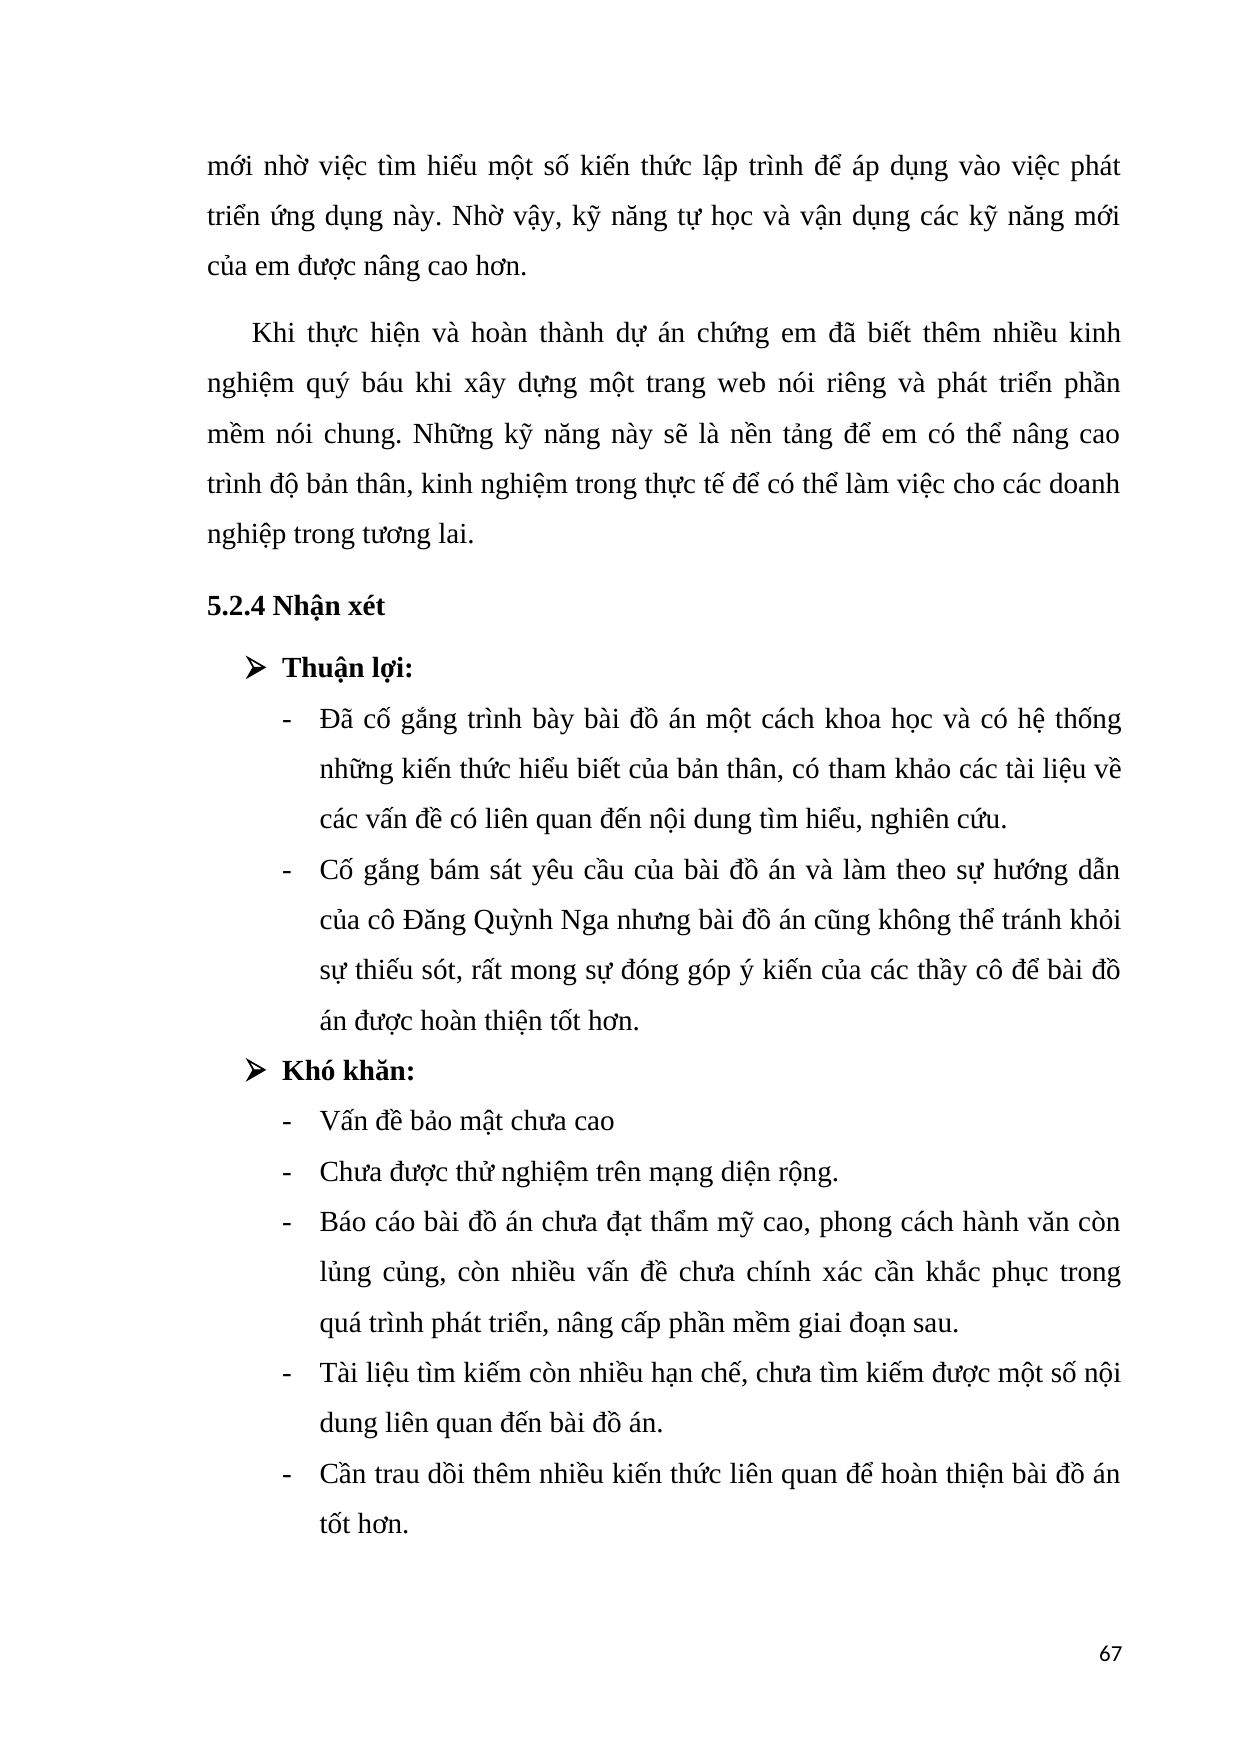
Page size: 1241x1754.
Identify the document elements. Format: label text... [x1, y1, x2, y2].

text Khi thực hiện và hoàn thành dự án chứng em đã biết thêm nhiều kinh nghiệm quý báu khi xây dựng một trang web nói riêng và phát triển phần mềm nói chung. Những kỹ năng này sẽ là nền tảng để em có thể nâng cao trình độ bản thân, kinh nghiệm trong thực tế để có thể làm việc cho các doanh nghiệp trong tương lai. [207, 315, 1122, 550]
list Khó khăn: [244, 1053, 1122, 1087]
list Vấn đề bảo mật chưa cao [282, 1103, 1122, 1137]
list Thuận lợi: [244, 651, 1122, 684]
list Đã cố gắng trình bày bài đồ án một cách khoa học và có hệ thống những kiến thức hiểu biết của bản thân, có tham khảo các tài liệu về các vấn đề có liên quan đến nội dung tìm hiểu, nghiên cứu. [282, 701, 1122, 835]
list Cần trau dồi thêm nhiều kiến thức liên quan để hoàn thiện bài đồ án tốt hơn. [282, 1456, 1122, 1539]
list Tài liệu tìm kiếm còn nhiều hạn chế, chưa tìm kiếm được một số nội dung liên quan đến bài đồ án. [282, 1355, 1122, 1439]
list Chưa được thử nghiệm trên mạng diện rộng. [282, 1154, 1122, 1187]
subtitle 5.2.4 Nhận xét [207, 588, 1122, 621]
list Báo cáo bài đồ án chưa đạt thẩm mỹ cao, phong cách hành văn còn lủng củng, còn nhiều vấn đề chưa chính xác cần khắc phục trong quá trình phát triển, nâng cấp phần mềm giai đoạn sau. [282, 1204, 1122, 1338]
list Cố gắng bám sát yêu cầu của bài đồ án và làm theo sự hướng dẫn của cô Đăng Quỳnh Nga nhưng bài đồ án cũng không thể tránh khỏi sự thiếu sót, rất mong sự đóng góp ý kiến của các thầy cô để bài đồ án được hoàn thiện tốt hơn. [282, 852, 1122, 1036]
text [207, 148, 1122, 282]
